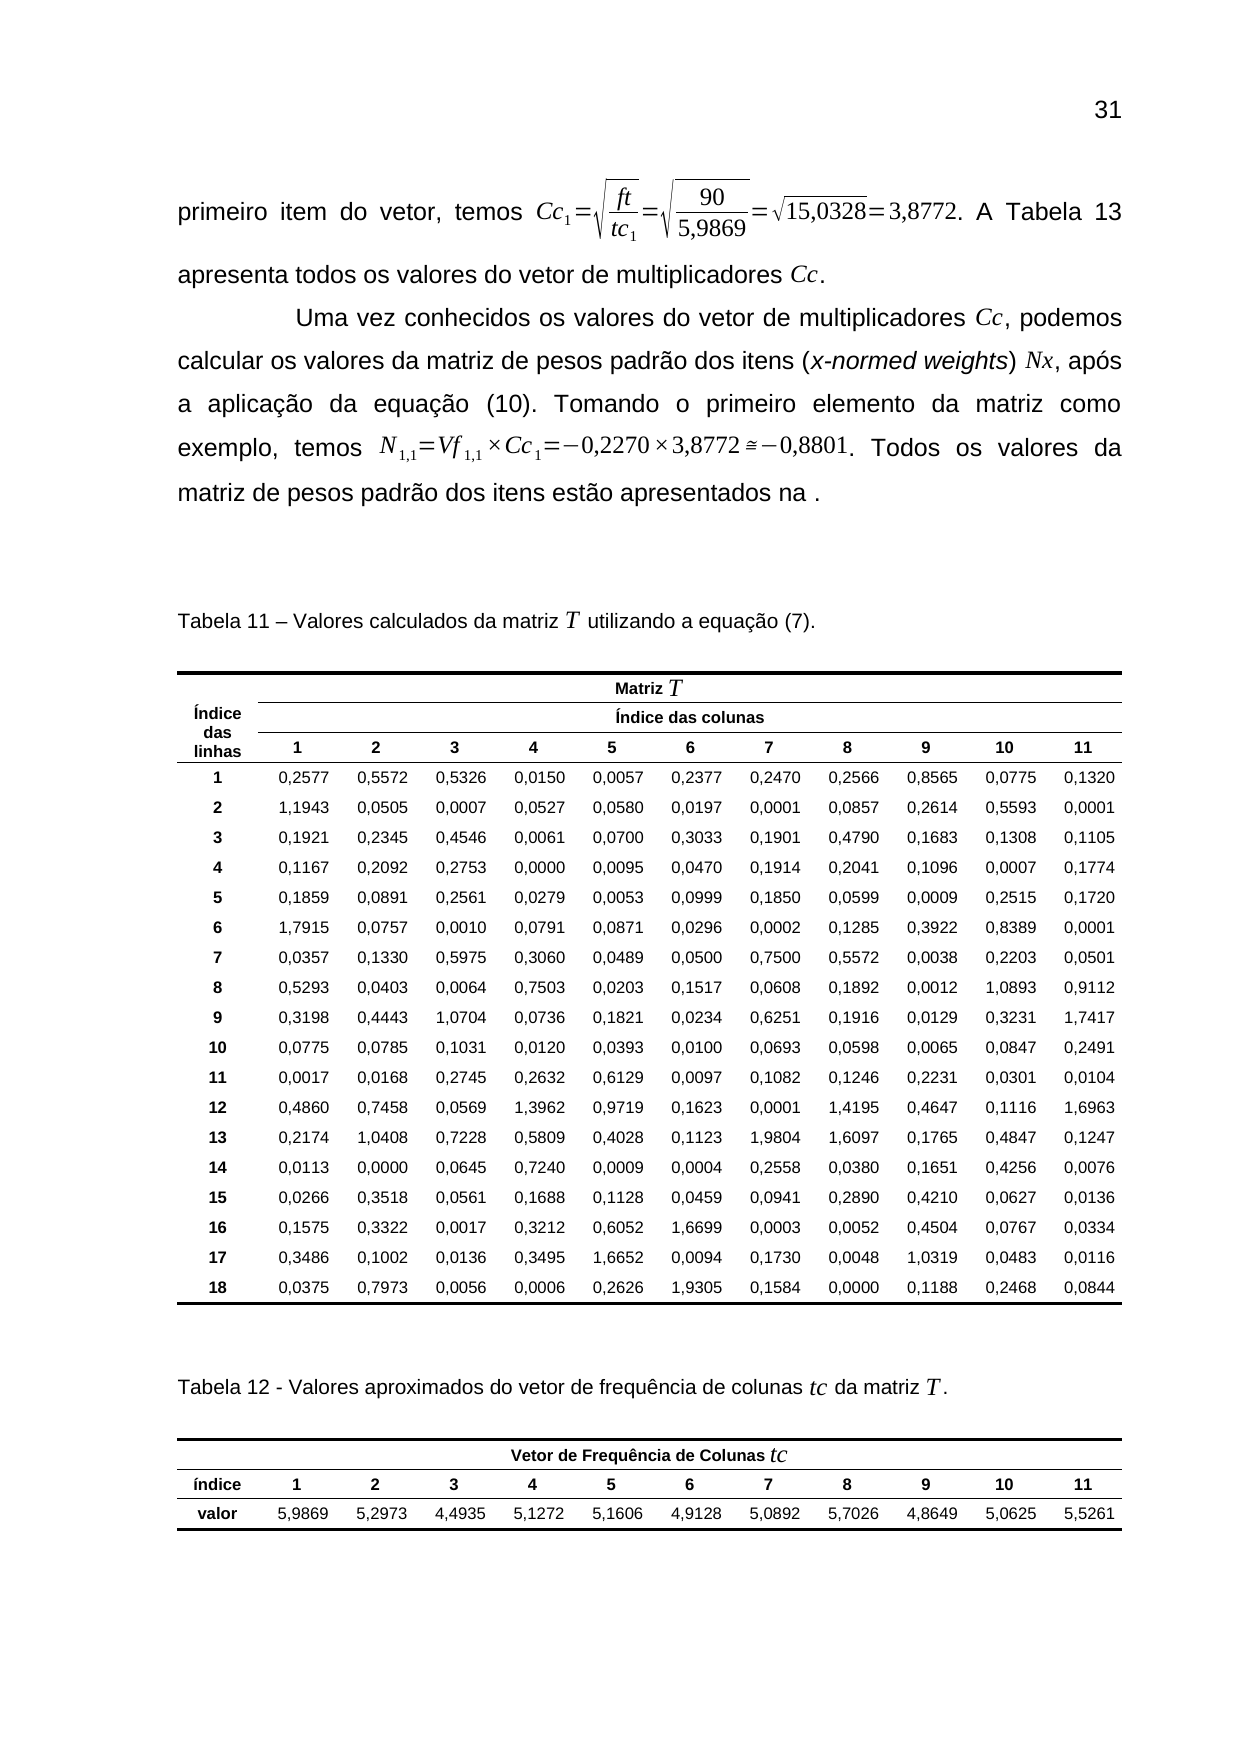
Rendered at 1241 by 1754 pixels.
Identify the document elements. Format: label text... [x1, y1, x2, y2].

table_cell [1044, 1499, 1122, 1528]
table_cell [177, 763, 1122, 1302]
table_header Matriz [177, 675, 1122, 702]
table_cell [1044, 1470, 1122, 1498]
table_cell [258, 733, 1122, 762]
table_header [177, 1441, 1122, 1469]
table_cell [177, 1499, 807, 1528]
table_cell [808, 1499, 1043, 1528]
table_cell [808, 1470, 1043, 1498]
table_cell Índice das colunas [258, 703, 1122, 732]
text Uma vez conhecidos os valores do vetor de multiplicadores , podemos calcular os valores da matriz de pesos padrão dos itens (x-normed weights) , após a aplicação da equação (10). Tomando o primeiro elemento da matriz como exemplo, temos . Todos os valores da matriz de pesos padrão dos itens estão apresentados na Tabela 14. [177, 303, 1122, 507]
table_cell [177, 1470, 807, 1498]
table_cell Índice das linhas [177, 702, 258, 762]
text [177, 177, 1122, 288]
